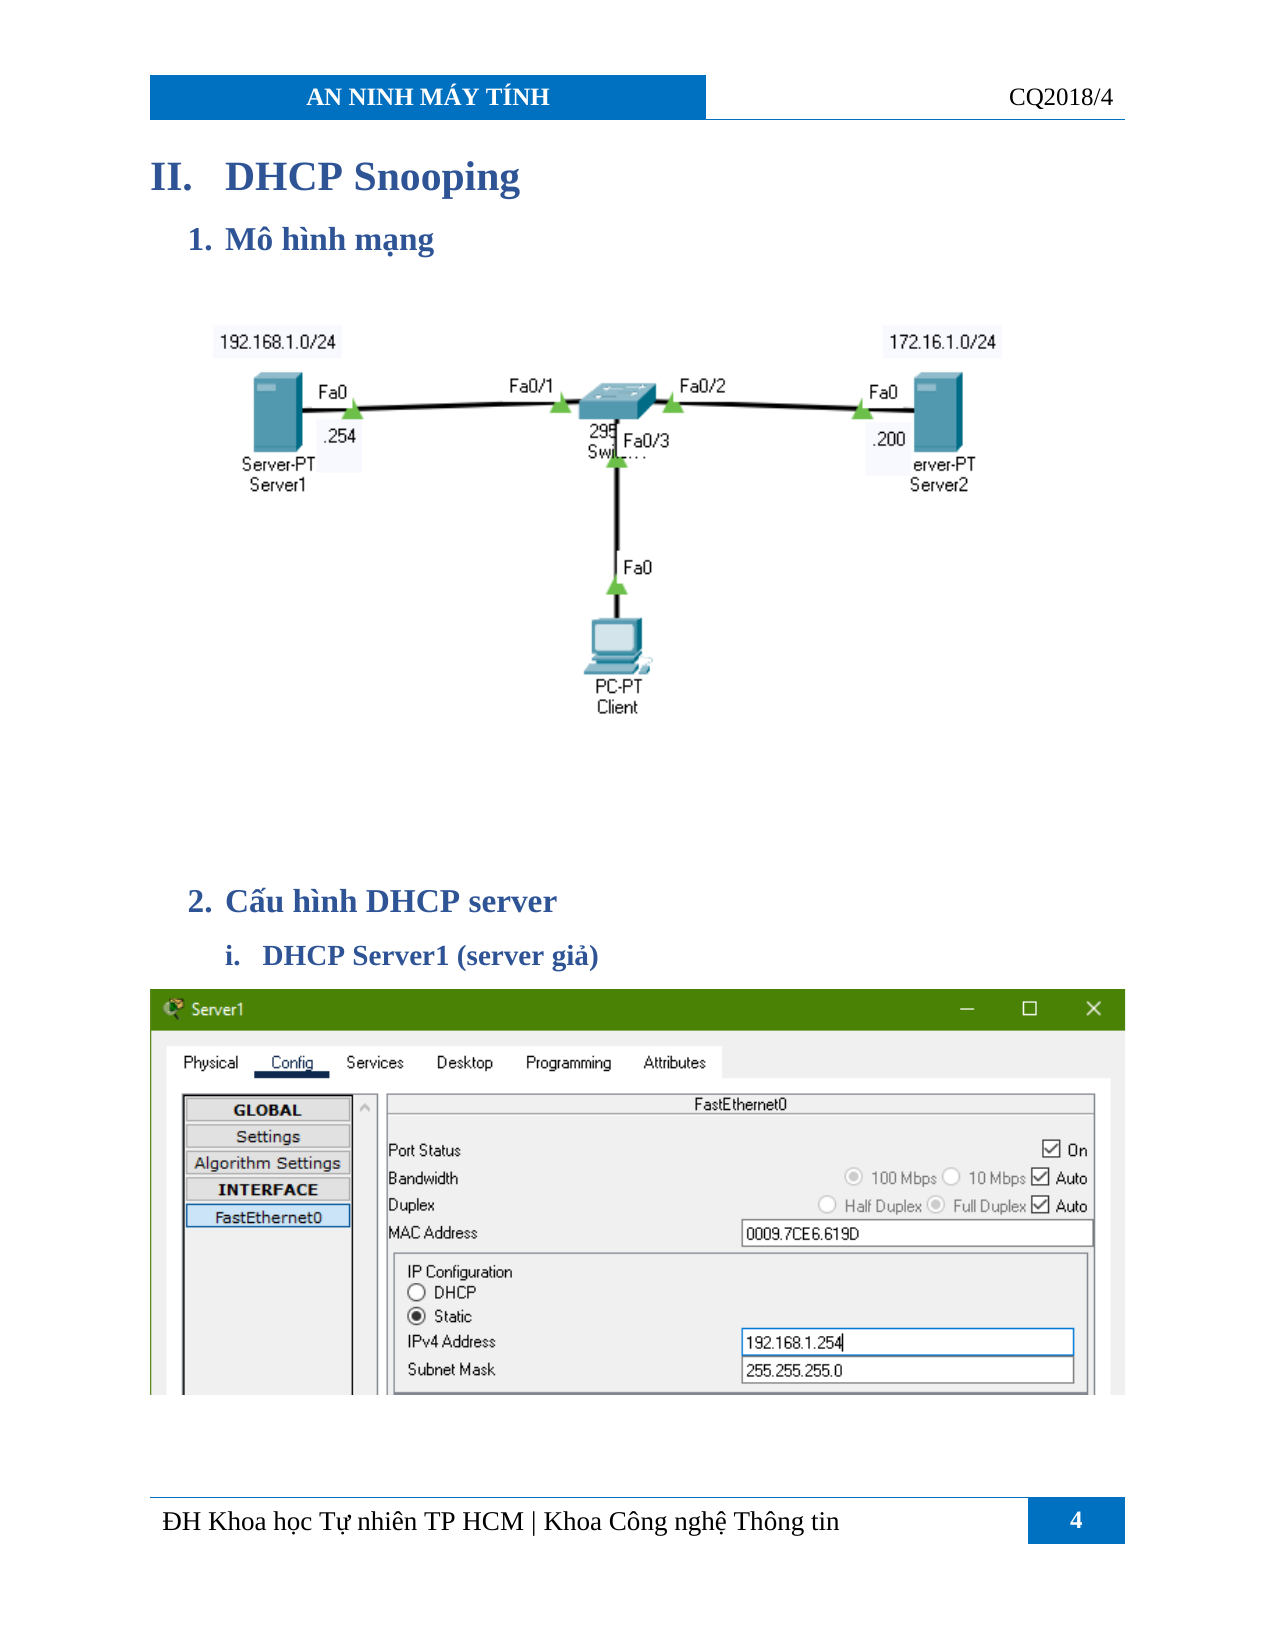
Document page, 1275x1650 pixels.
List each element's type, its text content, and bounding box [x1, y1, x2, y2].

picture [150, 989, 1125, 1395]
text DHCP Snooping [150, 151, 1125, 199]
text DHCP Server1 (server giả) [225, 938, 1125, 972]
picture [201, 277, 1074, 778]
text Mô hình mạng [187, 219, 1125, 258]
text Cấu hình DHCP server [187, 881, 1125, 919]
